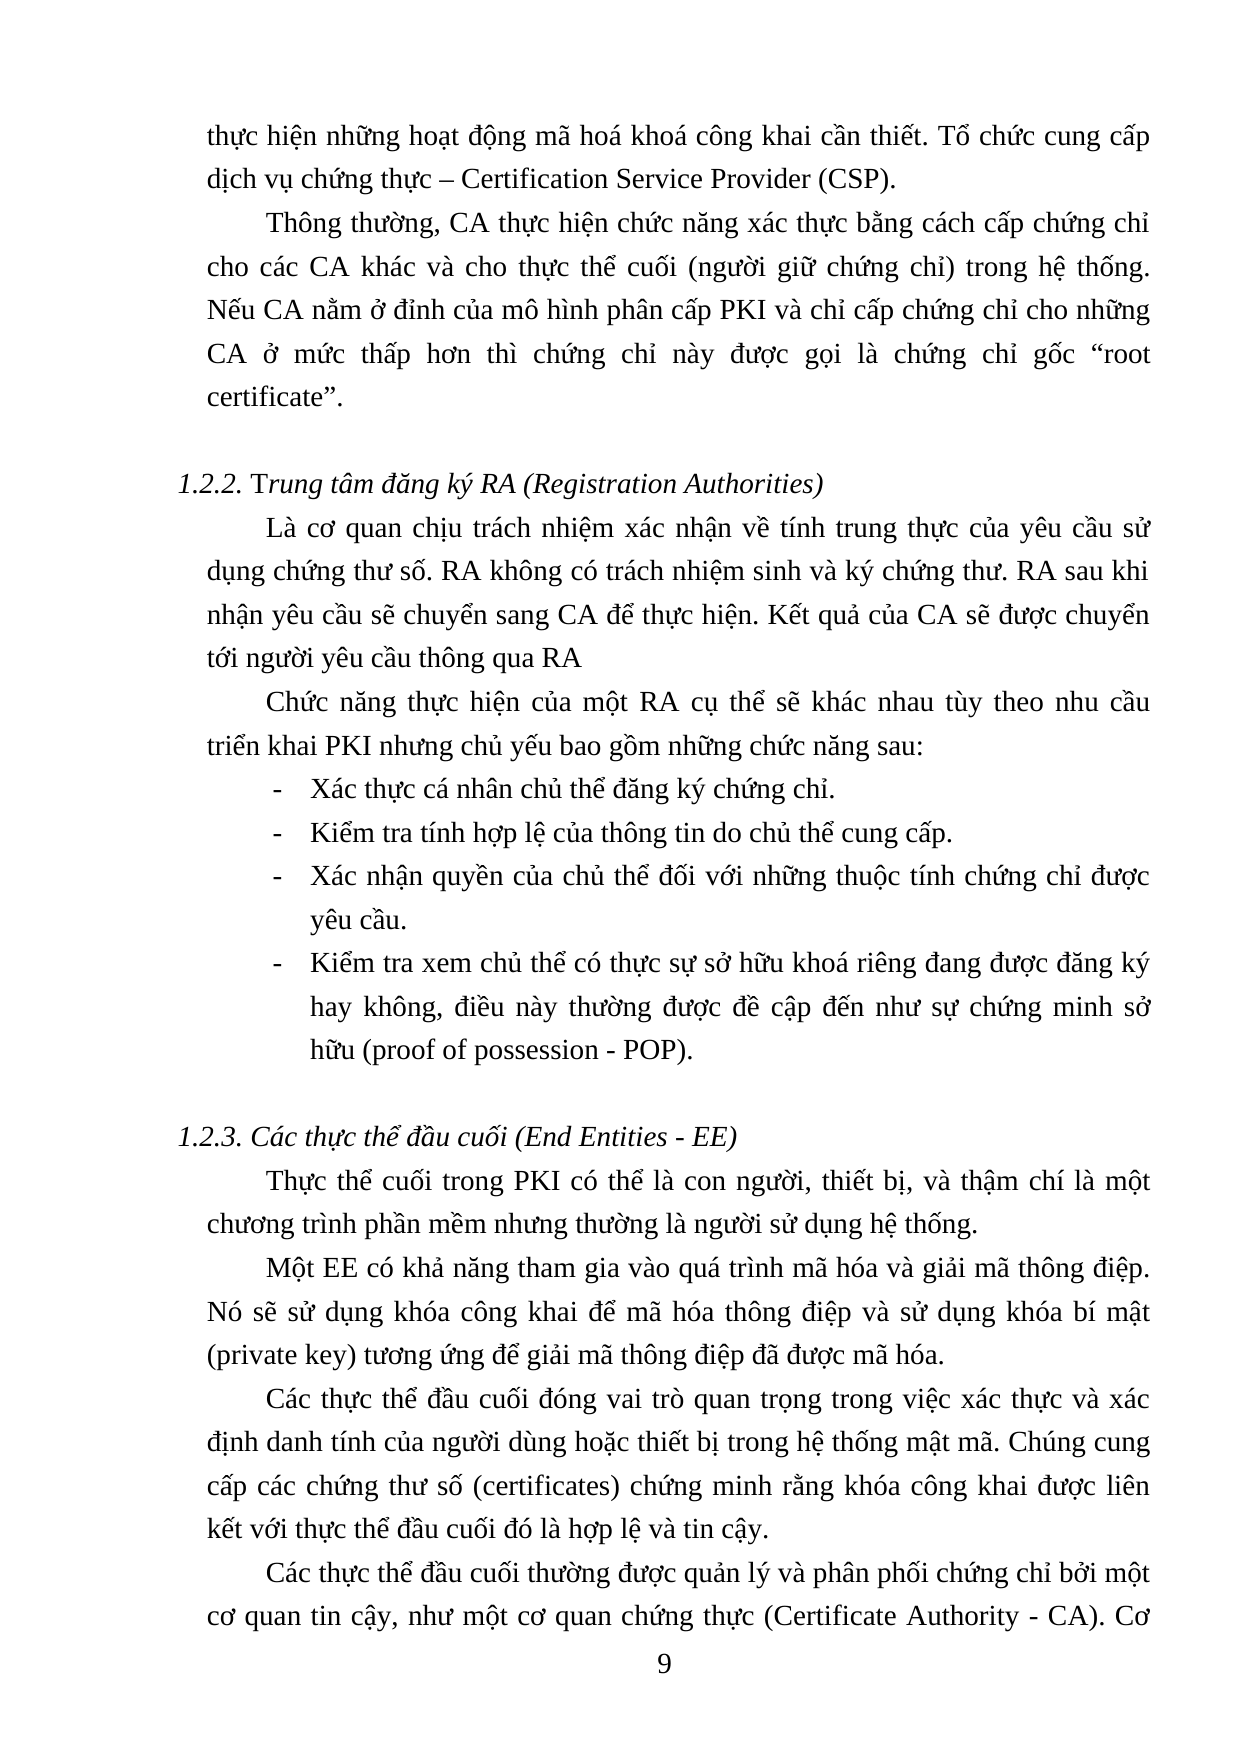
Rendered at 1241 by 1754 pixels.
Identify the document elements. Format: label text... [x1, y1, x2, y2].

list Xác nhận quyền của chủ thể đối với những thuộc tính chứng chỉ được yêu cầu. [272, 858, 1152, 935]
text Các thực thể đầu cuối đóng vai trò quan trọng trong việc xác thực và xác định danh tính của người dùng hoặc thiết bị trong hệ thống mật mã. Chúng cung cấp các chứng thư số (certificates) chứng minh rằng khóa công khai được liên kết với thực thể đầu cuối đó là hợp lệ và tin cậy. [207, 1381, 1152, 1545]
text Chức năng thực hiện của một RA cụ thể sẽ khác nhau tùy theo nhu cầu triển khai PKI nhưng chủ yếu bao gồm những chức năng sau: [207, 684, 1152, 761]
list Kiểm tra tính hợp lệ của thông tin do chủ thể cung cấp. [272, 815, 1152, 848]
text Là cơ quan chịu trách nhiệm xác nhận về tính trung thực của yêu cầu sử dụng chứng thư số. RA không có trách nhiệm sinh và ký chứng thư. RA sau khi nhận yêu cầu sẽ chuyển sang CA để thực hiện. Kết quả của CA sẽ được chuyển tới người yêu cầu thông qua RA [207, 510, 1152, 674]
subtitle 1.2.3. Các thực thể đầu cuối (End Entities - EE) [177, 1119, 1152, 1153]
text Thông thường, CA thực hiện chức năng xác thực bằng cách cấp chứng chỉ cho các CA khác và cho thực thể cuối (người giữ chứng chỉ) trong hệ thống. Nếu CA nằm ở đỉnh của mô hình phân cấp PKI và chỉ cấp chứng chỉ cho những CA ở mức thấp hơn thì chứng chỉ này được gọi là chứng chỉ gốc “root certificate”. [207, 205, 1152, 413]
text Thực thể cuối trong PKI có thể là con người, thiết bị, và thậm chí là một chương trình phần mềm nhưng thường là người sử dụng hệ thống. [207, 1163, 1152, 1240]
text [207, 1555, 1152, 1632]
subtitle 1.2.2. Trung tâm đăng ký RA (Registration Authorities) [177, 466, 1152, 500]
text Một EE có khả năng tham gia vào quá trình mã hóa và giải mã thông điệp. Nó sẽ sử dụng khóa công khai để mã hóa thông điệp và sử dụng khóa bí mật (private key) tương ứng để giải mã thông điệp đã được mã hóa. [207, 1250, 1152, 1371]
list Xác thực cá nhân chủ thể đăng ký chứng chỉ. [272, 771, 1152, 805]
list Kiểm tra xem chủ thể có thực sự sở hữu khoá riêng đang được đăng ký hay không, điều này thường được đề cập đến như sự chứng minh sở hữu (proof of possession - POP). [272, 945, 1152, 1066]
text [207, 118, 1152, 195]
